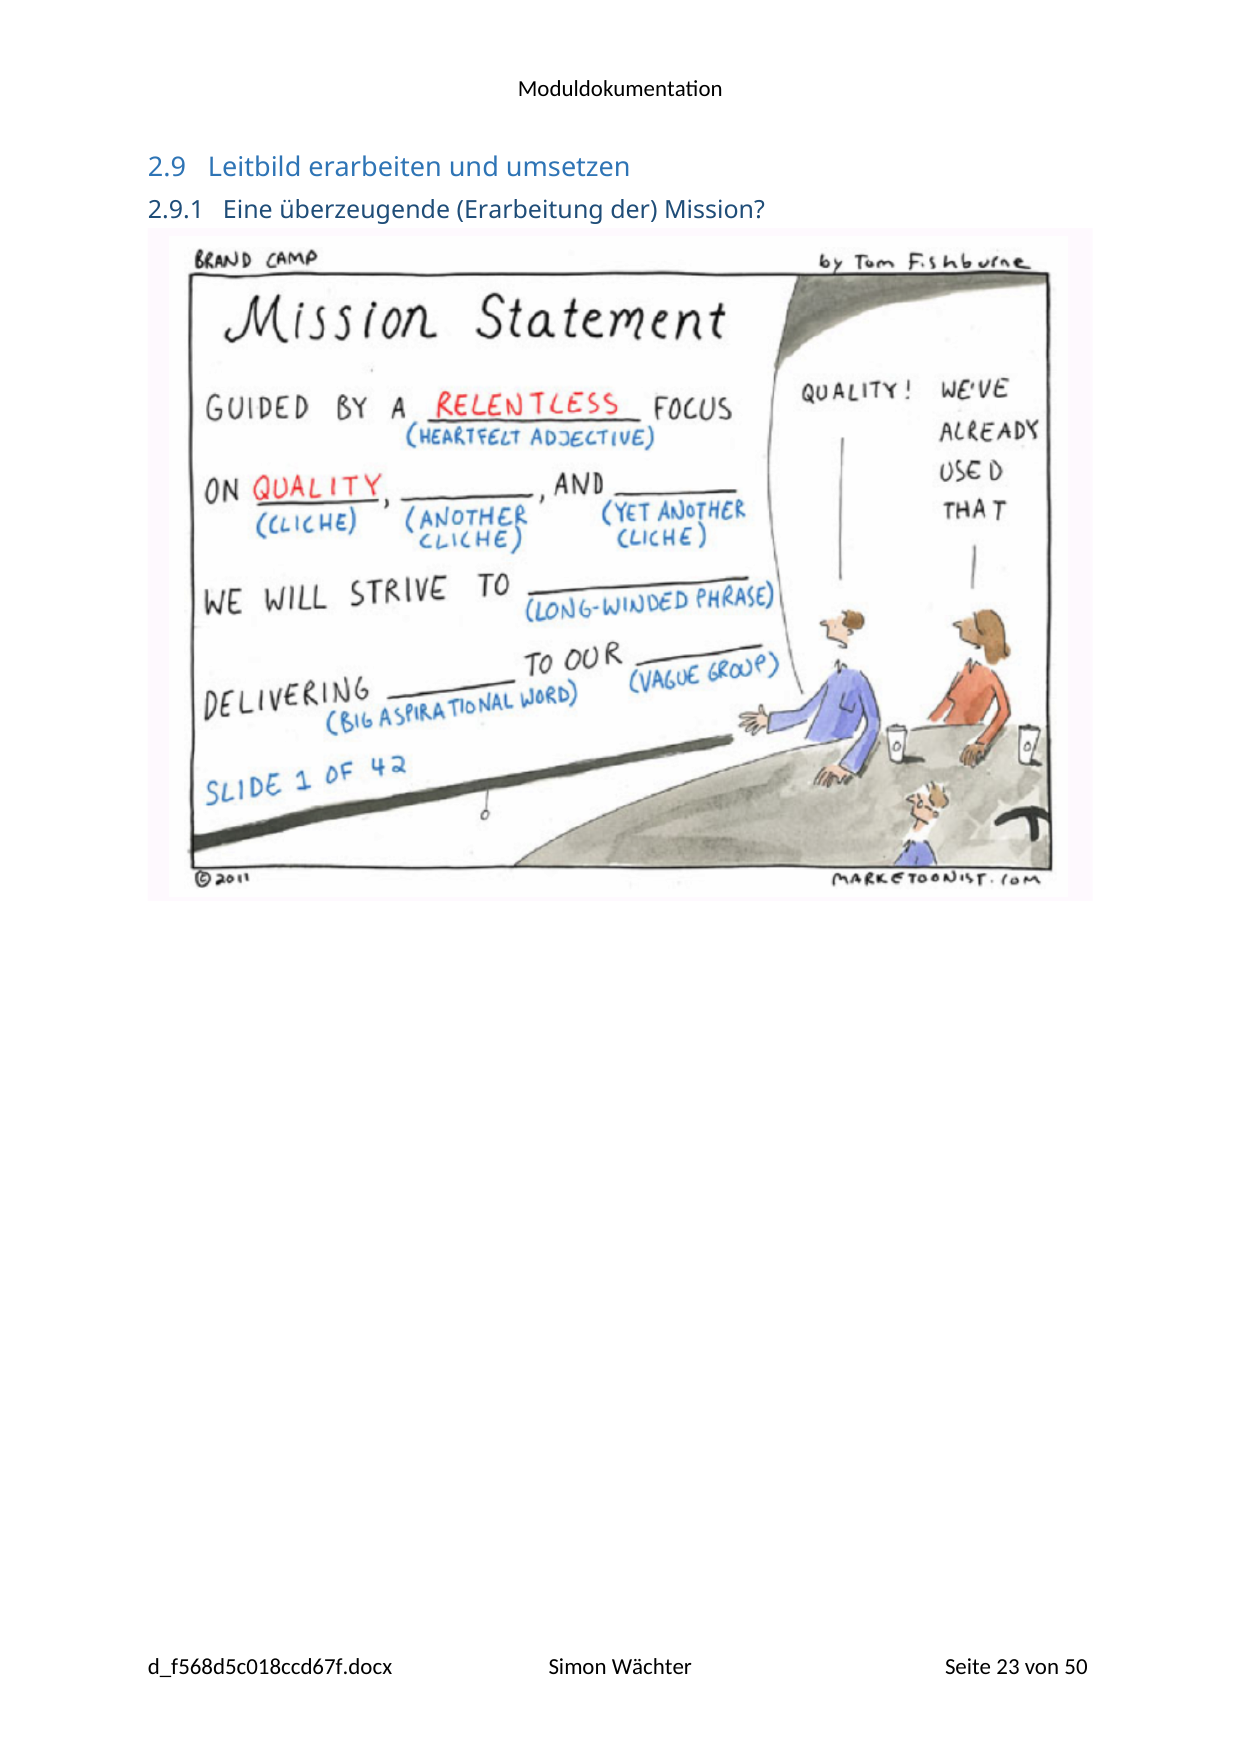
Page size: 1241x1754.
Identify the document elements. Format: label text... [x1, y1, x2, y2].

subtitle Eine überzeugende (Erarbeitung der) Mission? [148, 192, 1093, 226]
picture [147, 228, 1093, 901]
subtitle Leitbild erarbeiten und umsetzen [148, 148, 1093, 184]
